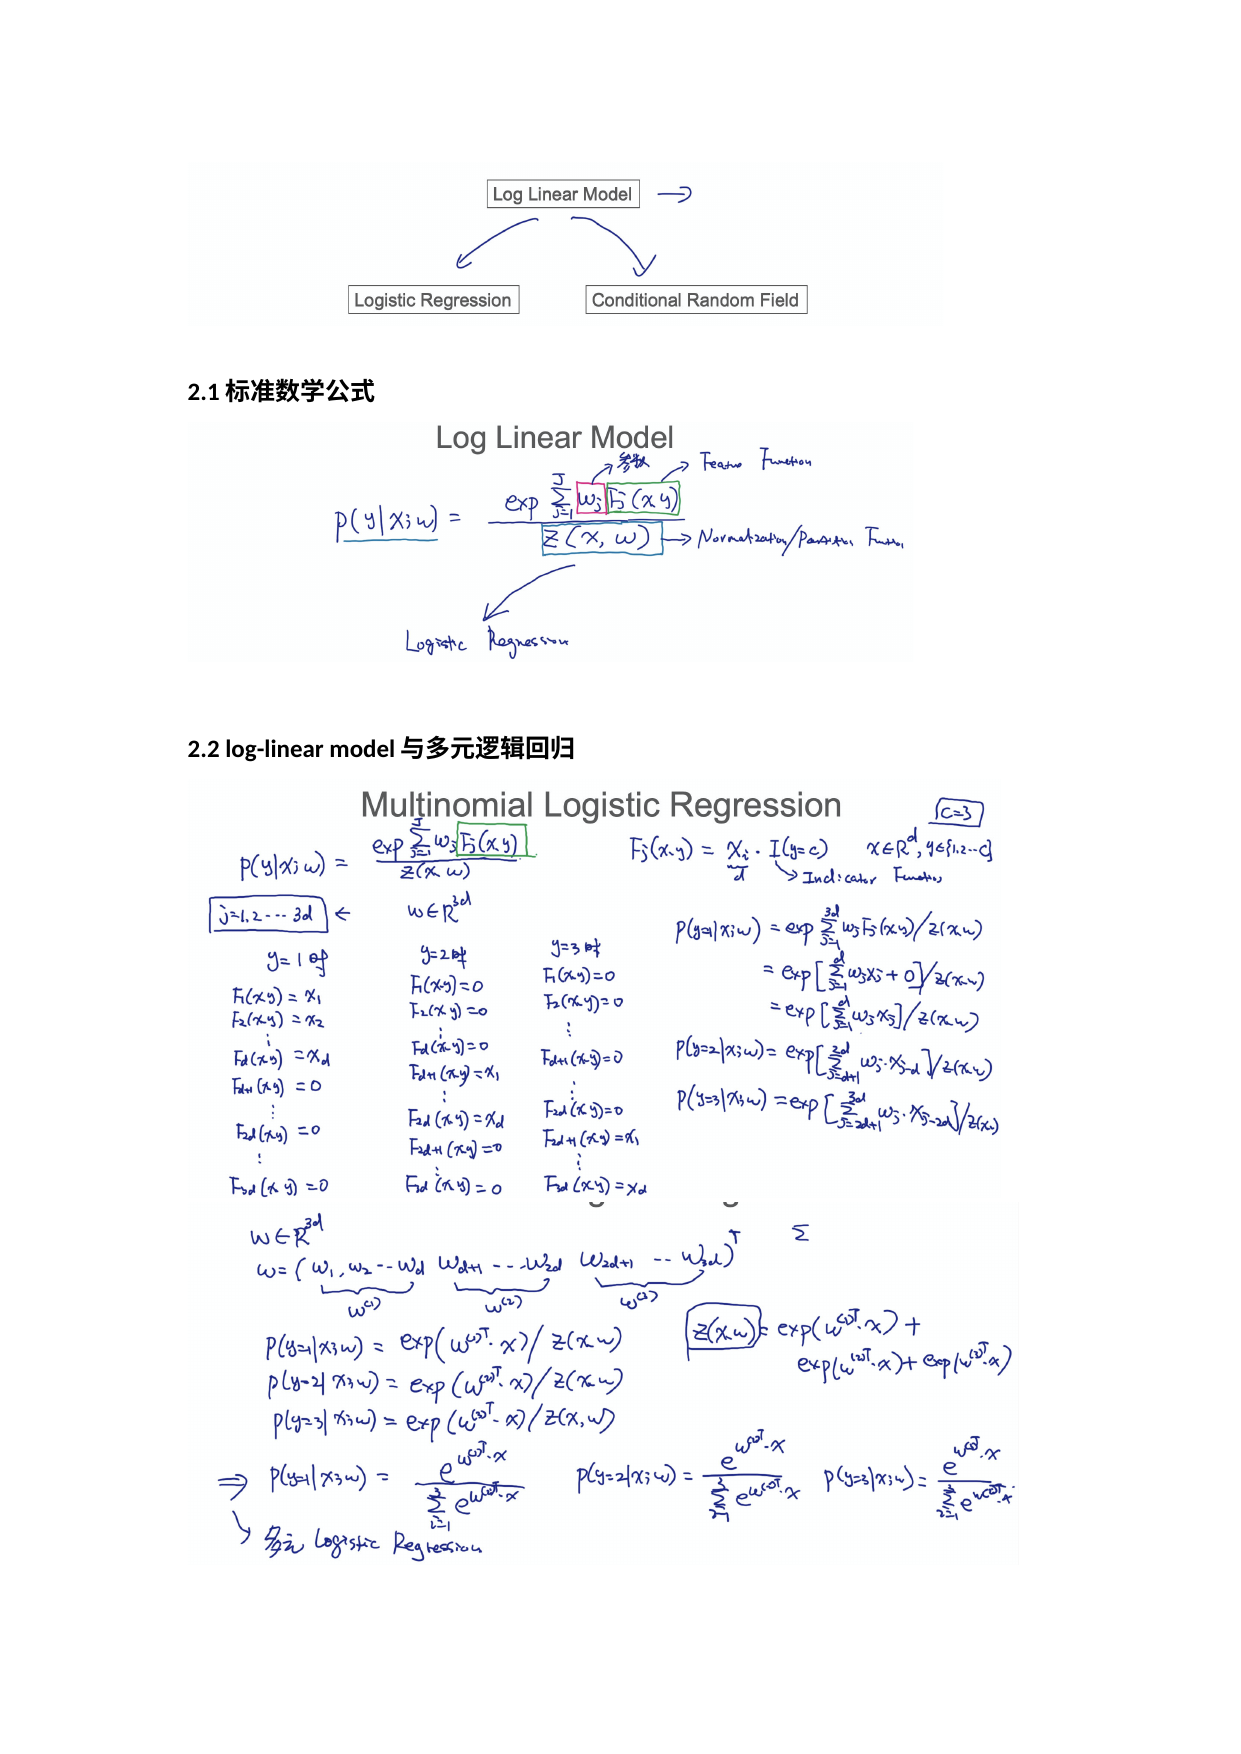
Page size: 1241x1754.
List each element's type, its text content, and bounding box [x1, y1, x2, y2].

text 2.2 log-linear model与多元逻辑回归 [187, 714, 1053, 779]
picture [187, 1202, 1019, 1565]
picture [187, 422, 914, 662]
text 2.1 标准数学公式 [187, 357, 1053, 422]
picture [187, 779, 1001, 1198]
picture [187, 162, 944, 326]
